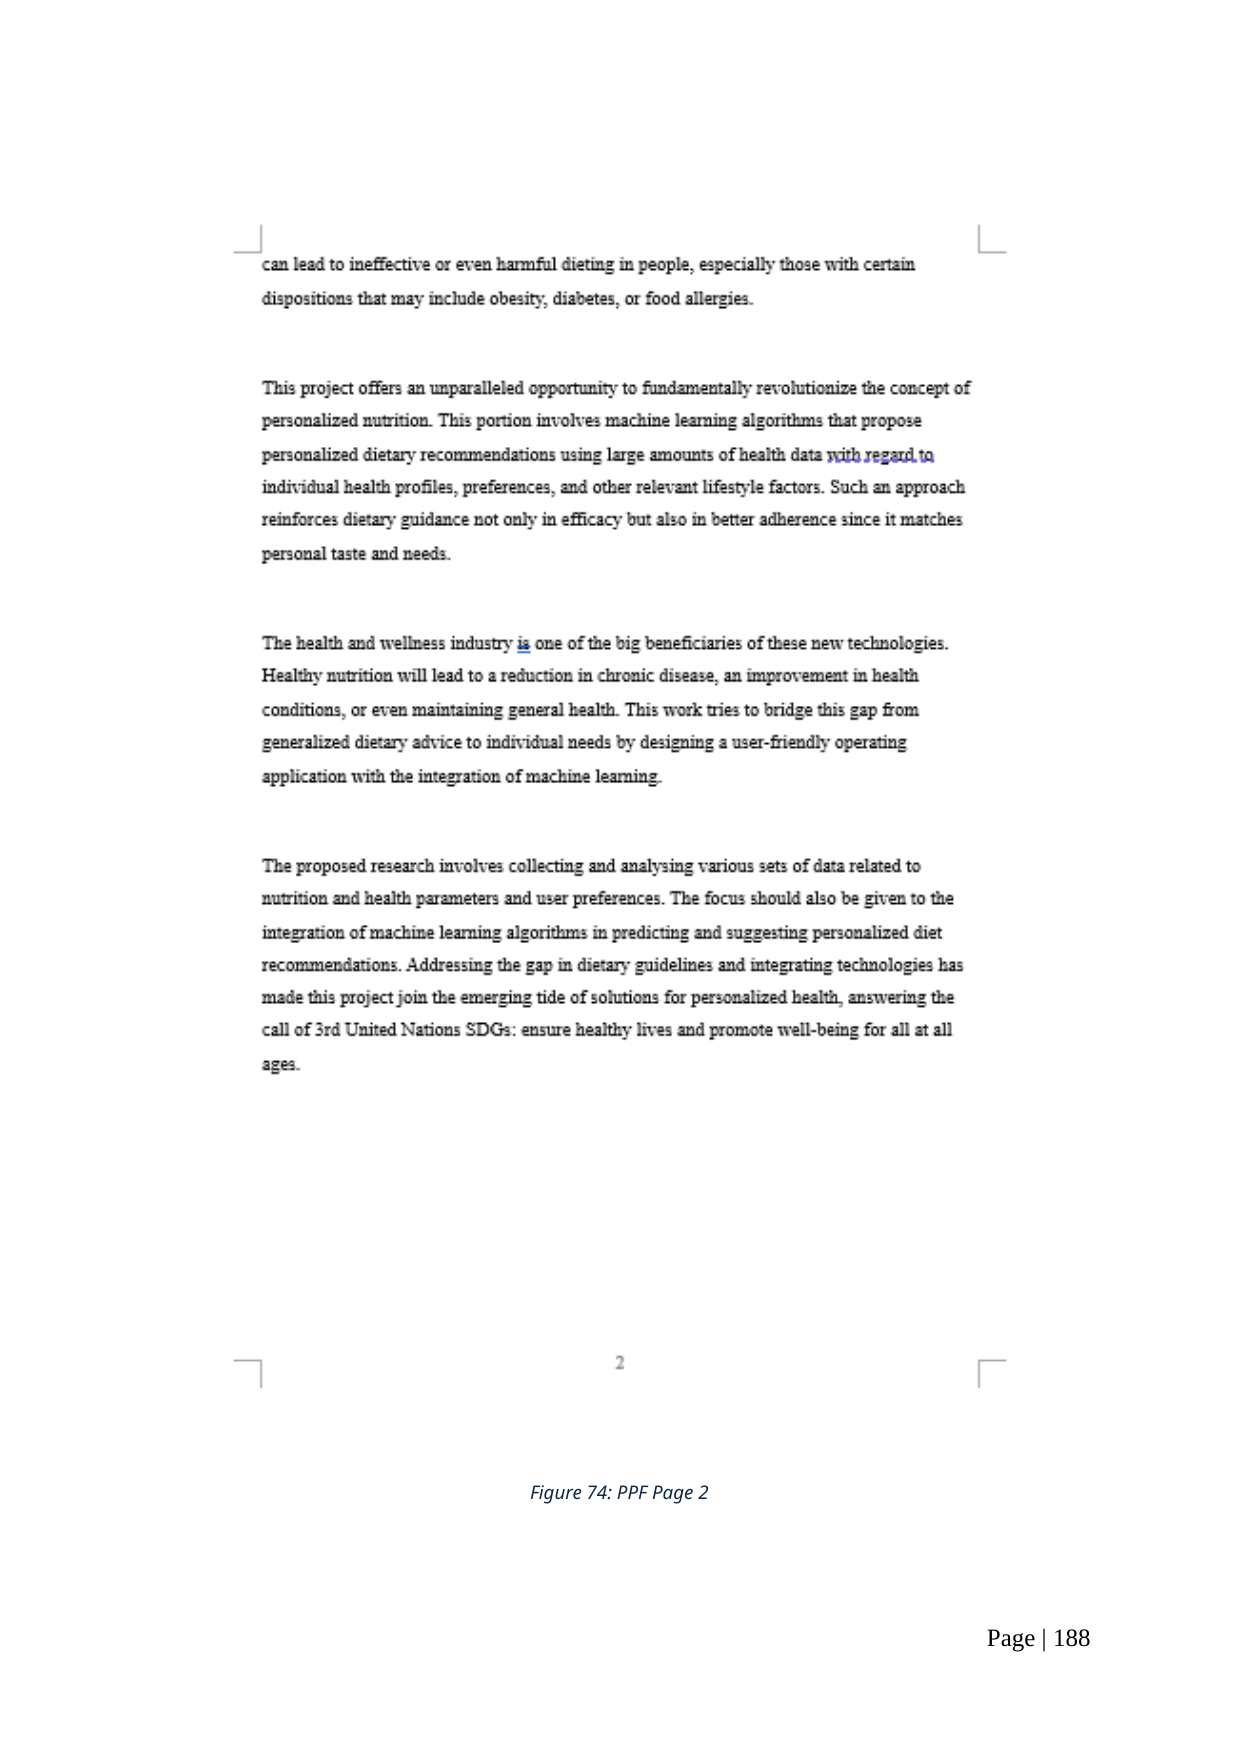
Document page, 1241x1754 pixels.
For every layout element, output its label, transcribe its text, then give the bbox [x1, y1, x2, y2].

picture [154, 150, 1087, 1459]
